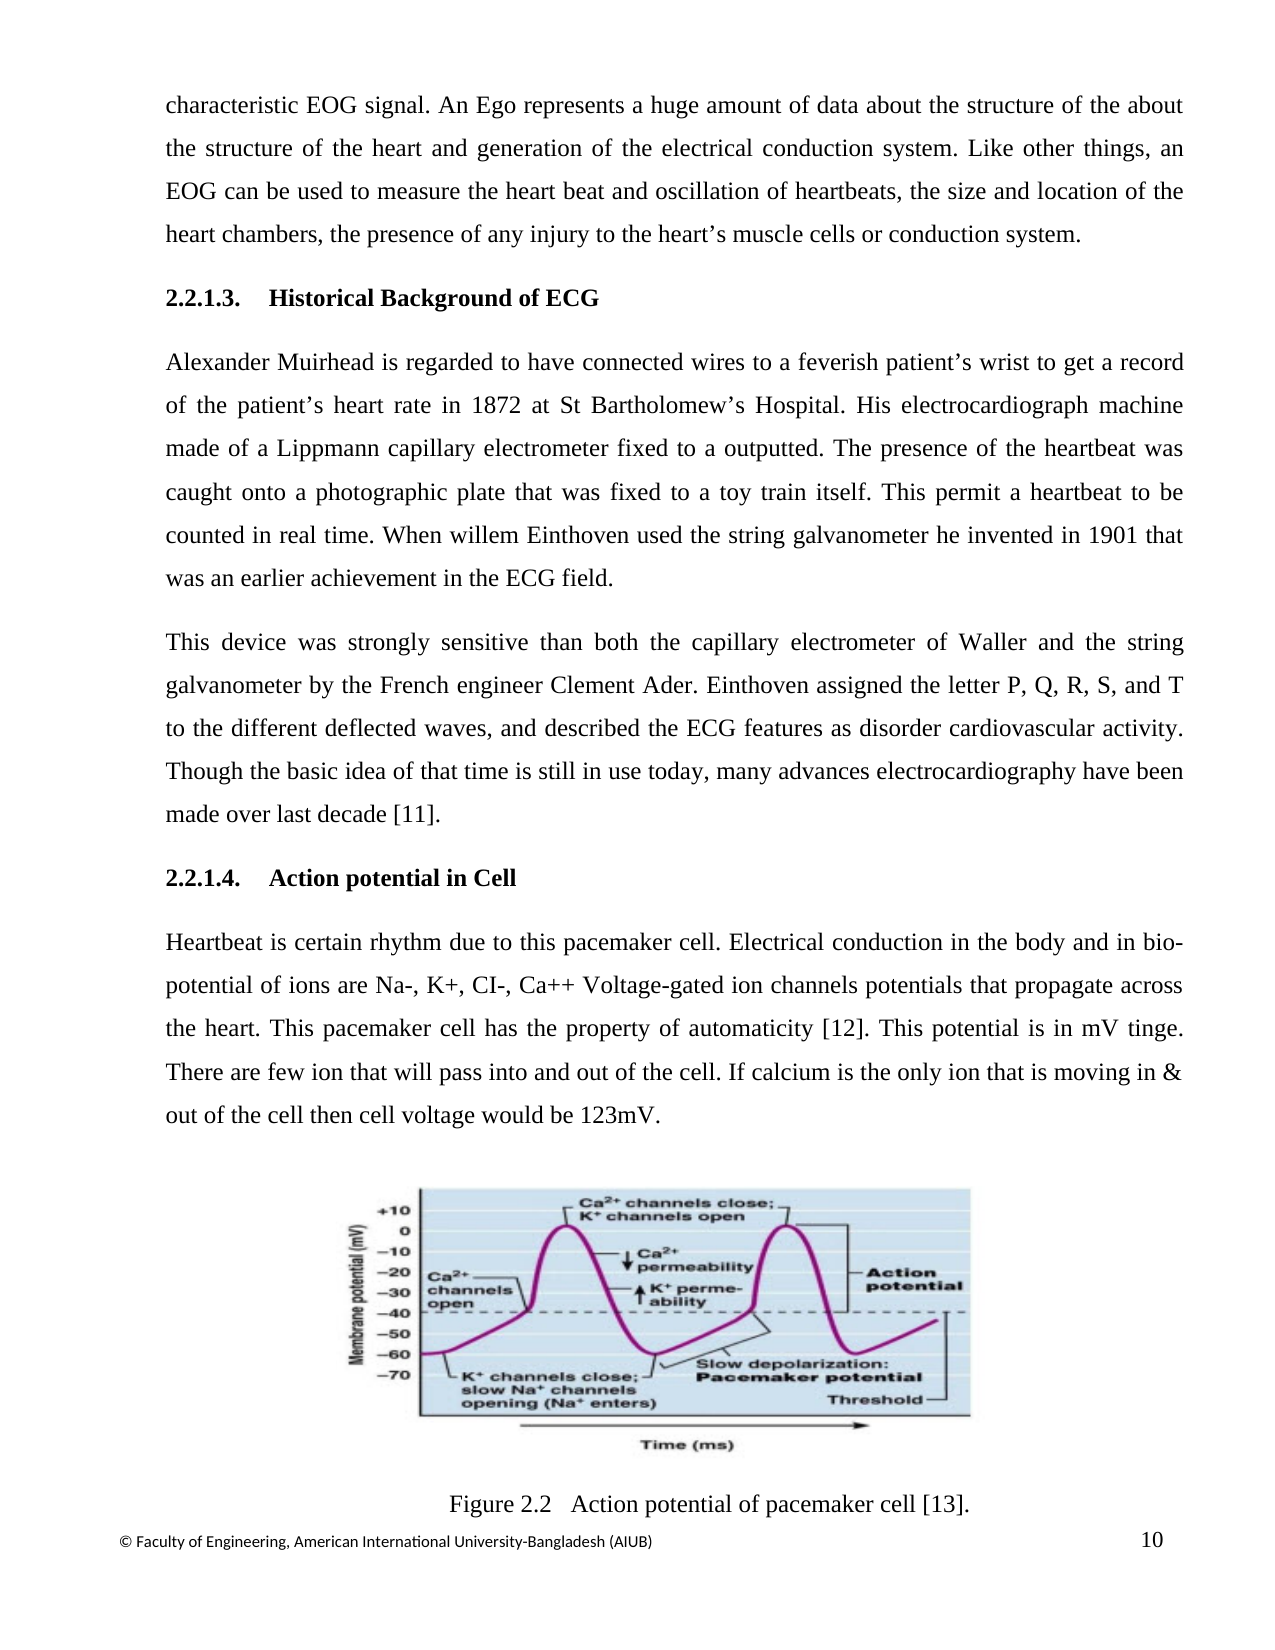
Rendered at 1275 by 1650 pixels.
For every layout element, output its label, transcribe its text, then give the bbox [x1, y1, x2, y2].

text Figure 2.2 Action potential of pacemaker cell [13]. [165, 1489, 1185, 1517]
list Historical Background of ECG [165, 283, 1185, 312]
text Alexander Muirhead is regarded to have connected wires to a feverish patient’s wrist to get a record of the patient’s heart rate in 1872 at St Bartholomew’s Hospital. His electrocardiograph machine made of a Lippmann capillary electrometer fixed to a outputted. The presence of the heartbeat was caught onto a photographic plate that was fixed to a toy train itself. This permit a heartbeat to be counted in real time. When willem Einthoven used the string galvanometer he invented in 1901 that was an earlier achievement in the ECG field. [165, 347, 1185, 592]
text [165, 90, 1185, 248]
list Action potential in Cell [165, 863, 1185, 892]
picture [335, 1163, 1015, 1464]
text This device was strongly sensitive than both the capillary electrometer of Waller and the string galvanometer by the French engineer Clement Ader. Einthoven assigned the letter P, Q, R, S, and T to the different deflected waves, and described the ECG features as disorder cardiovascular activity. Though the basic idea of that time is still in use today, many advances electrocardiography have been made over last decade [11]. [165, 627, 1185, 828]
text Heartbeat is certain rhythm due to this pacemaker cell. Electrical conduction in the body and in bio-potential of ions are Na-, K+, CI-, Ca++ Voltage-gated ion channels potentials that propagate across the heart. This pacemaker cell has the property of automaticity [12]. This potential is in mV tinge. There are few ion that will pass into and out of the cell. If calcium is the only ion that is moving in & out of the cell then cell voltage would be 123mV. [165, 927, 1185, 1128]
